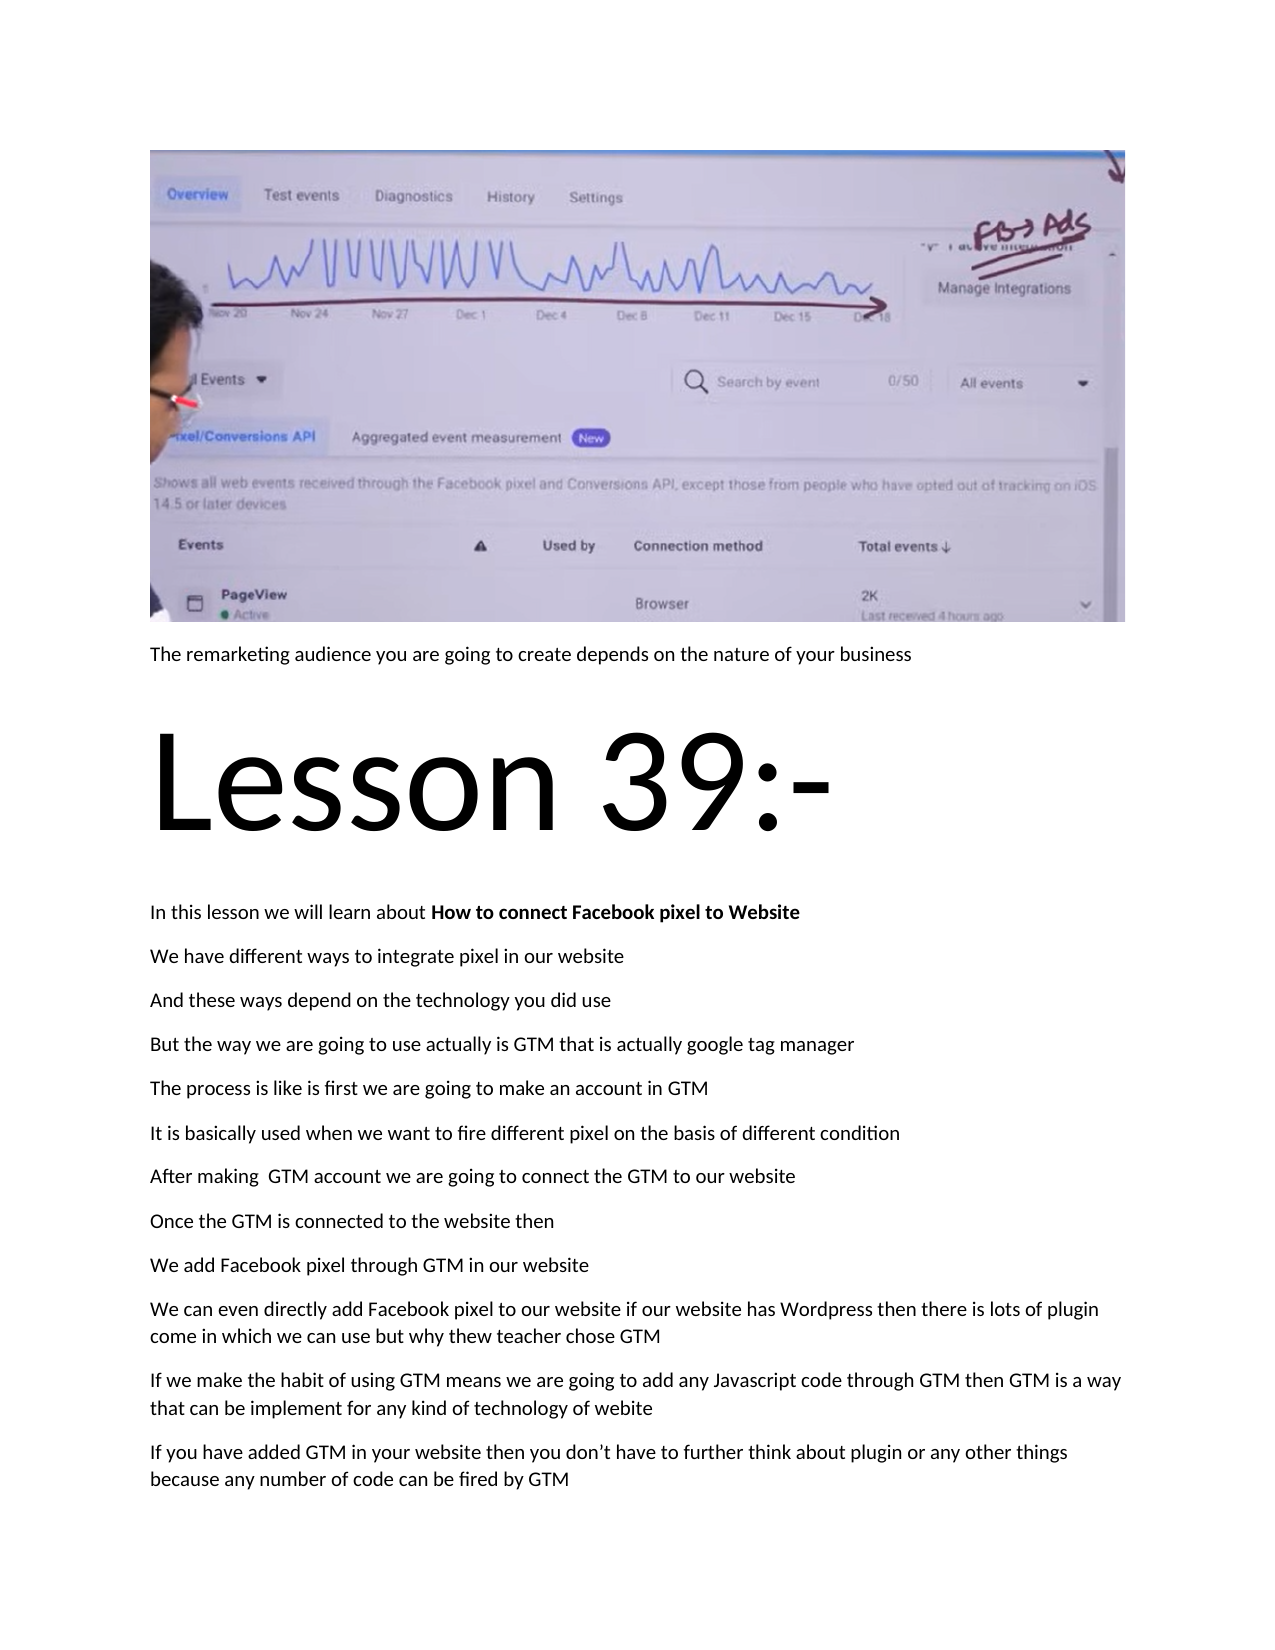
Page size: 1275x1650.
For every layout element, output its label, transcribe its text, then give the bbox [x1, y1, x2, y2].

text If you have added GTM in your website then you don’t have to further think about plugin or any other things because any number of code can be fired by GTM [150, 1439, 1125, 1492]
text We add Facebook pixel through GTM in our website [150, 1252, 1125, 1277]
text Once the GTM is connected to the website then [150, 1208, 1125, 1233]
text We have different ways to integrate pixel in our website [150, 943, 1125, 969]
text The process is like is first we are going to make an account in GTM [150, 1076, 1125, 1101]
text The remarketing audience you are going to create depends on the nature of your business [150, 641, 1125, 666]
text In this lesson we will learn about How to connect Facebook pixel to Website [150, 899, 1125, 925]
text We can even directly add Facebook pixel to our website if our website has Wordpress then there is lots of plugin come in which we can use but why thew teacher chose GTM [150, 1296, 1125, 1349]
text And these ways depend on the technology you did use [150, 987, 1125, 1013]
text Lesson 39:- [150, 685, 1125, 868]
text But the way we are going to use actually is GTM that is actually google tag manager [150, 1032, 1125, 1057]
text It is basically used when we want to fire different pixel on the basis of different condition [150, 1120, 1125, 1145]
text After making GTM account we are going to connect the GTM to our website [150, 1164, 1125, 1189]
text If we make the habit of using GTM means we are going to add any Javascript code through GTM then GTM is a way that can be implement for any kind of technology of webite [150, 1367, 1125, 1420]
picture [150, 150, 1125, 622]
